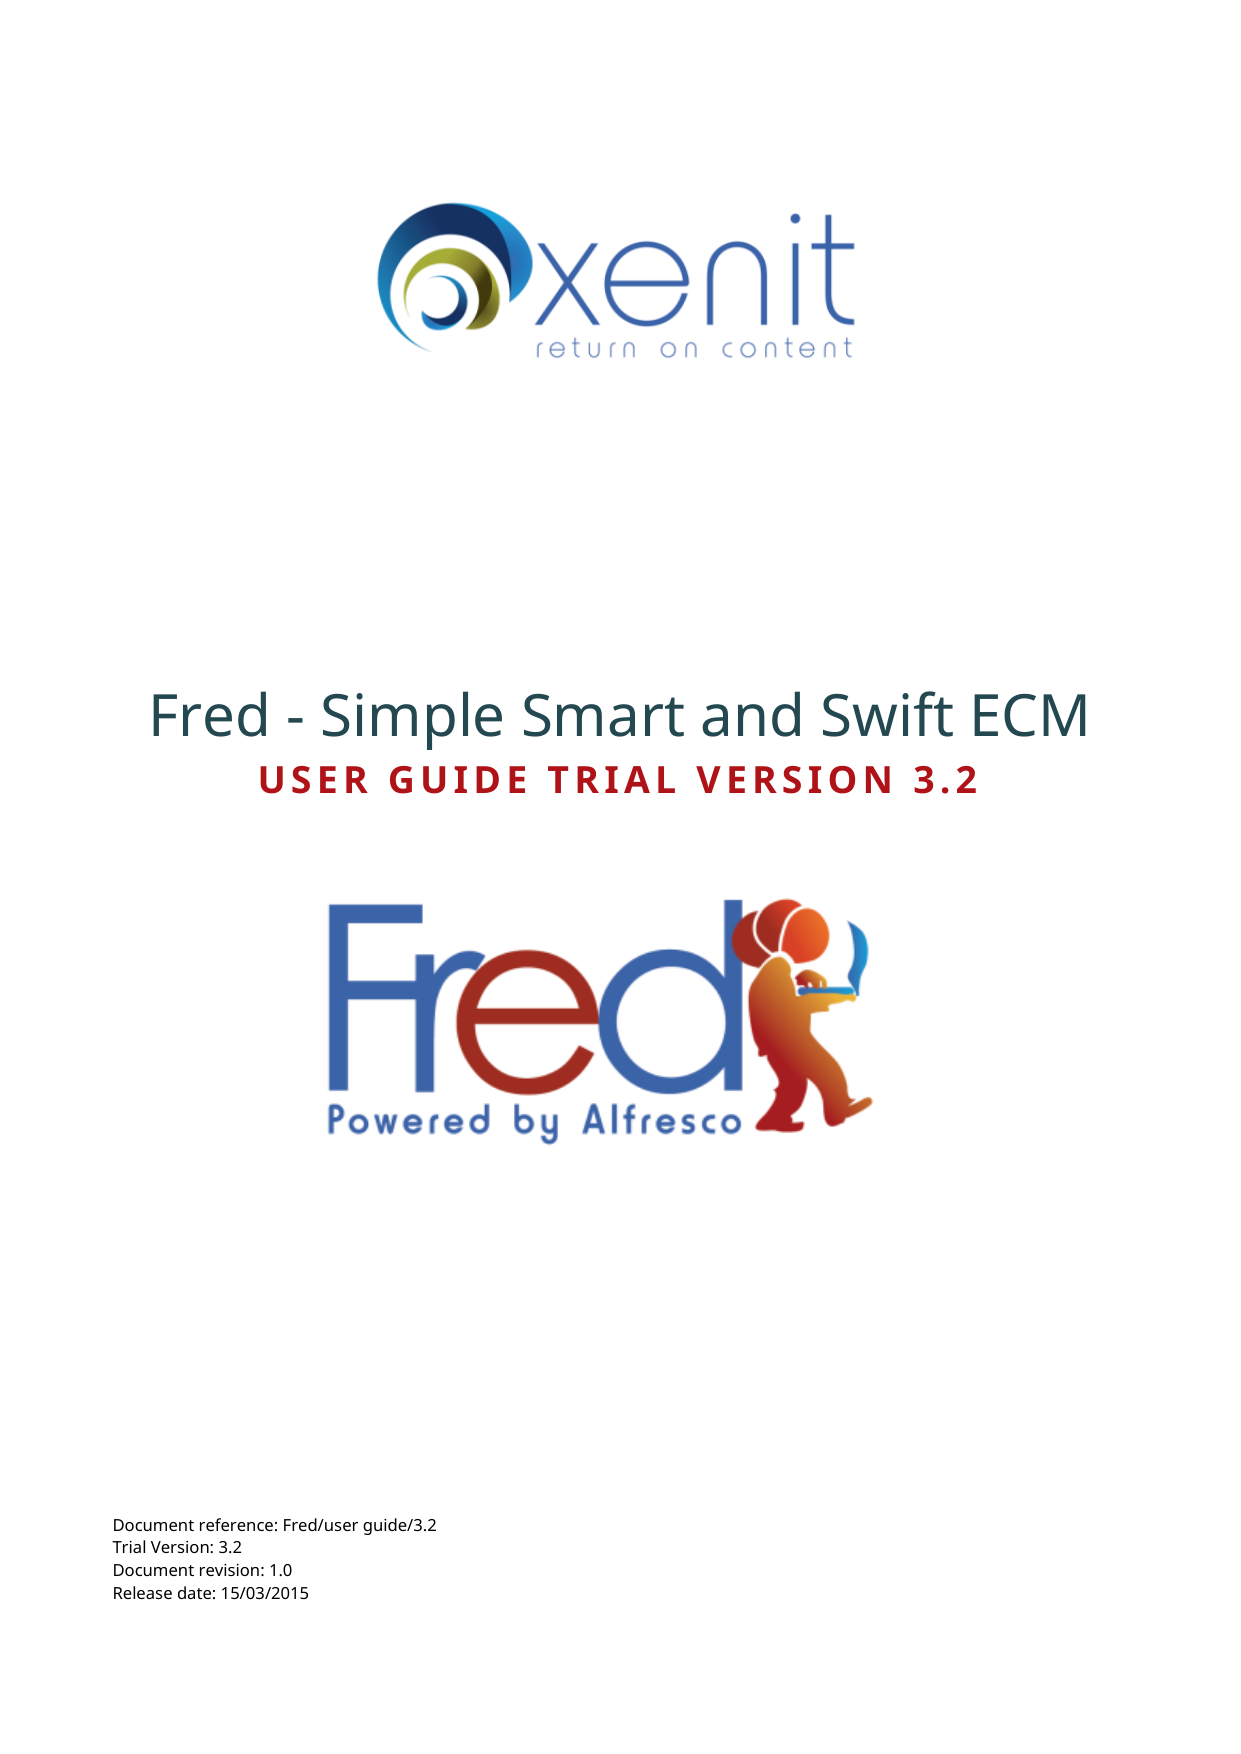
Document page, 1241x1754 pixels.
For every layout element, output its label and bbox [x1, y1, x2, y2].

picture [364, 180, 876, 384]
picture [322, 894, 881, 1147]
